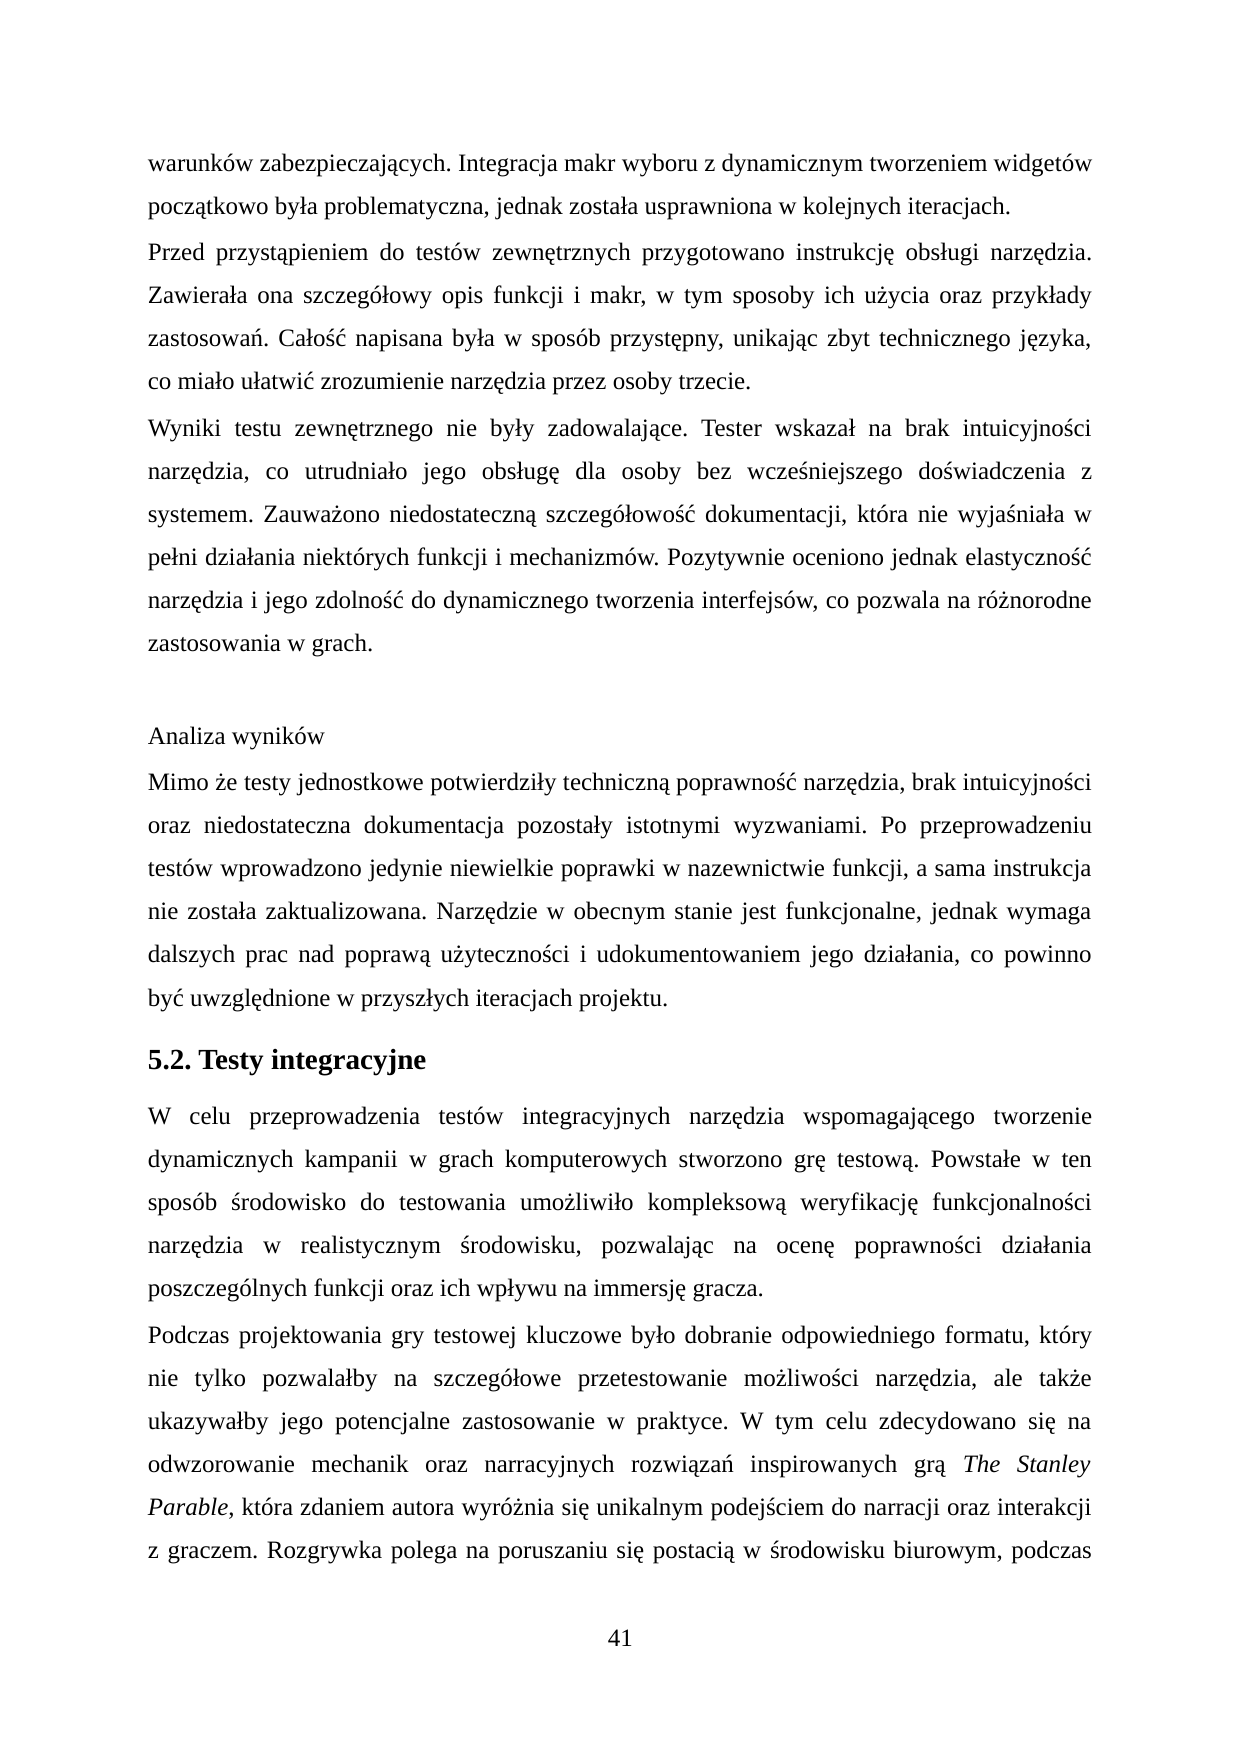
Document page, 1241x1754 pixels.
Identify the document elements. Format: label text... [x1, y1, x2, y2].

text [148, 1320, 1093, 1564]
subtitle 5.2. Testy integracyjne [148, 1042, 1093, 1076]
text Przed przystąpieniem do testów zewnętrznych przygotowano instrukcję obsługi narzędzia. Zawierała ona szczegółowy opis funkcji i makr, w tym sposoby ich użycia oraz przykłady zastosowań. Całość napisana była w sposób przystępny, unikając zbyt technicznego języka, co miało ułatwić zrozumienie narzędzia przez osoby trzecie. [148, 237, 1093, 395]
text Wyniki testu zewnętrznego nie były zadowalające. Tester wskazał na brak intuicyjności narzędzia, co utrudniało jego obsługę dla osoby bez wcześniejszego doświadczenia z systemem. Zauważono niedostateczną szczegółowość dokumentacji, która nie wyjaśniała w pełni działania niektórych funkcji i mechanizmów. Pozytywnie oceniono jednak elastyczność narzędzia i jego zdolność do dynamicznego tworzenia interfejsów, co pozwala na różnorodne zastosowania w grach. [148, 413, 1093, 657]
text Analiza wyników [148, 721, 1093, 749]
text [148, 148, 1093, 219]
text Mimo że testy jednostkowe potwierdziły techniczną poprawność narzędzia, brak intuicyjności oraz niedostateczna dokumentacja pozostały istotnymi wyzwaniami. Po przeprowadzeniu testów wprowadzono jedynie niewielkie poprawki w nazewnictwie funkcji, a sama instrukcja nie została zaktualizowana. Narzędzie w obecnym stanie jest funkcjonalne, jednak wymaga dalszych prac nad poprawą użyteczności i udokumentowaniem jego działania, co powinno być uwzględnione w przyszłych iteracjach projektu. [148, 767, 1093, 1011]
text W celu przeprowadzenia testów integracyjnych narzędzia wspomagającego tworzenie dynamicznych kampanii w grach komputerowych stworzono grę testową. Powstałe w ten sposób środowisko do testowania umożliwiło kompleksową weryfikację funkcjonalności narzędzia w realistycznym środowisku, pozwalając na ocenę poprawności działania poszczególnych funkcji oraz ich wpływu na immersję gracza. [148, 1101, 1093, 1302]
